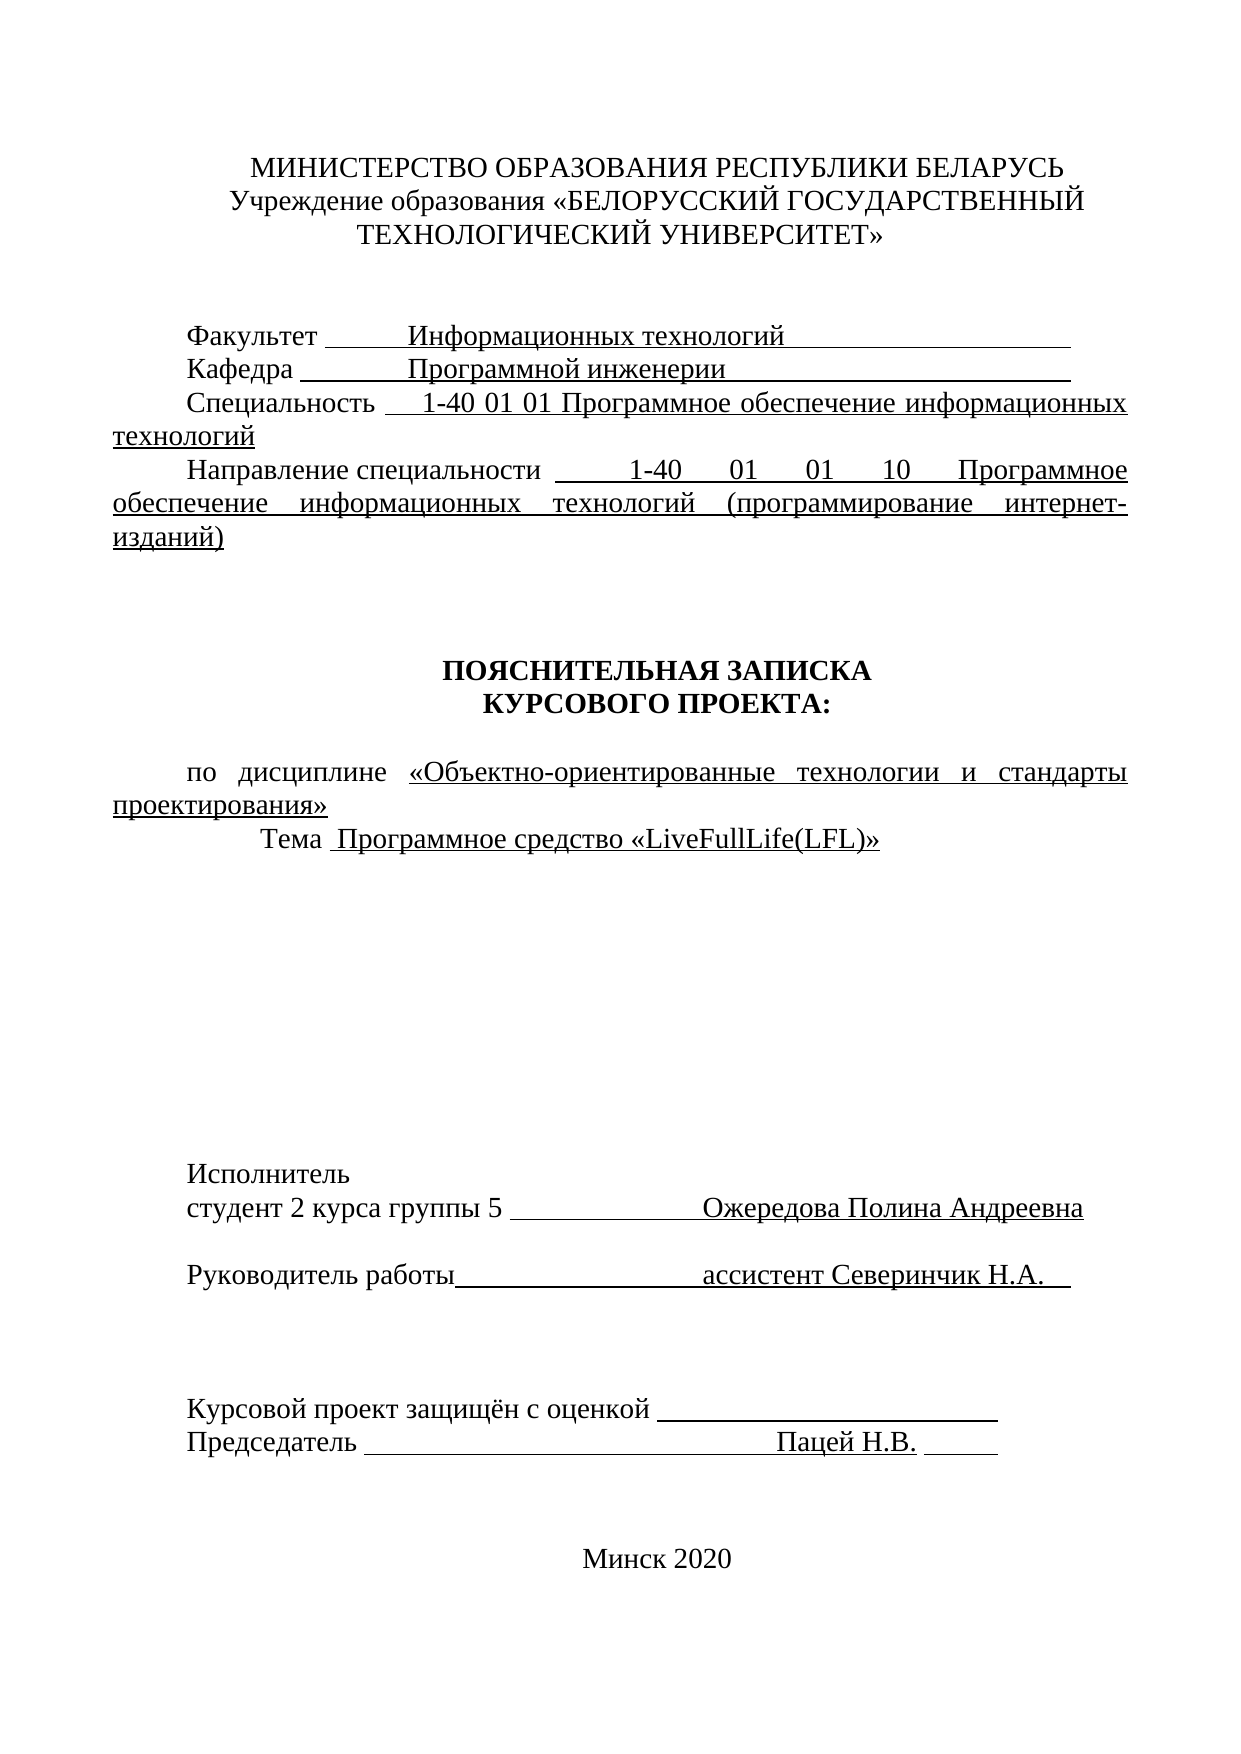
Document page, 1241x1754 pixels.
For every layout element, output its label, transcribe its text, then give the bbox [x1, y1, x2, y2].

text Учреждение образования «БЕЛОРУССКИЙ ГОСУДАРСТВЕННЫЙ ТЕХНОЛОГИЧЕСКИЙ УНИВЕРСИТЕТ» [112, 183, 1128, 251]
text Председатель Пацей Н.В. [112, 1424, 1128, 1458]
text Факультет Информационных технологий [112, 318, 1128, 351]
text Специальность 1-40 01 01 Программное обеспечение информационных технологий [112, 385, 1128, 452]
text Руководитель работы ассистент Северинчик Н.А. [112, 1257, 1128, 1290]
text Кафедра Программной инженерии [112, 351, 1128, 385]
text Направление специальности 1-40 01 01 10 Программное обеспечение информационных технологий (программирование интернет-изданий) [112, 515, 1128, 552]
text студент 2 курса группы 5 Ожередова Полина Андреевна [112, 1190, 1128, 1223]
text ПОЯСНИТЕЛЬНАЯ ЗАПИСКА [112, 653, 1128, 687]
text Исполнитель [112, 1156, 1128, 1190]
text Минск 2020 [112, 1542, 1128, 1575]
text Направление специальности 1-40 01 01 10 Программное обеспечение информационных технологий (программирование интернет-изданий) [112, 452, 1128, 514]
text Курсовой проект защищён с оценкой [112, 1391, 1128, 1424]
text МИНИСТЕРСТВО ОБРАЗОВАНИЯ РЕСПУБЛИКИ БЕЛАРУСЬ [112, 150, 1128, 183]
text КУРСОВОГО ПРОЕКТА: [112, 687, 1128, 720]
text Тема Программное средство «LiveFullLife(LFL)» [112, 821, 1128, 854]
text по дисциплине «Объектно-ориентированные технологии и стандарты проектирования» [112, 754, 1128, 821]
